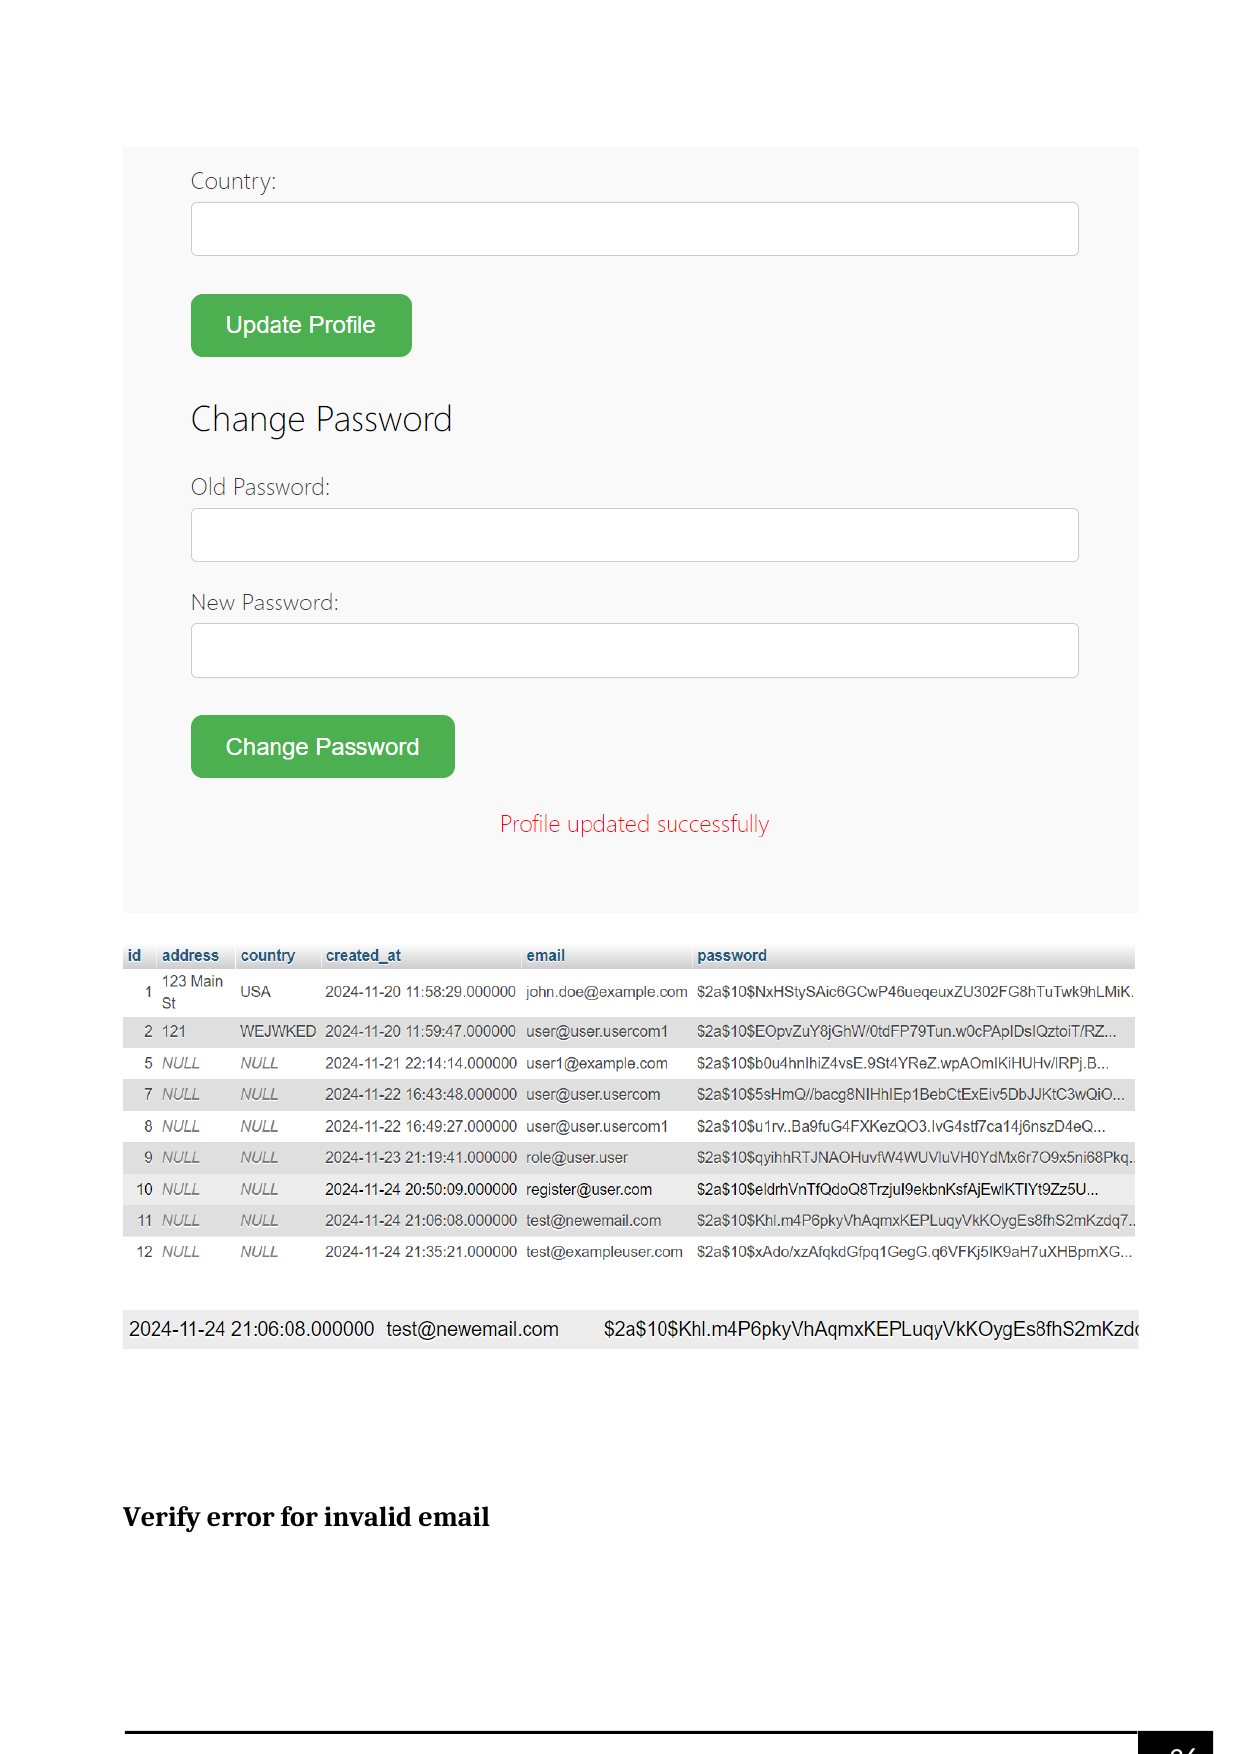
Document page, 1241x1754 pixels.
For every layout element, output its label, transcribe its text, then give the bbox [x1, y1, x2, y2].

picture [122, 1310, 1139, 1349]
text Verify error for invalid email [123, 1501, 1138, 1533]
picture [122, 147, 1139, 913]
picture [122, 942, 1139, 1281]
